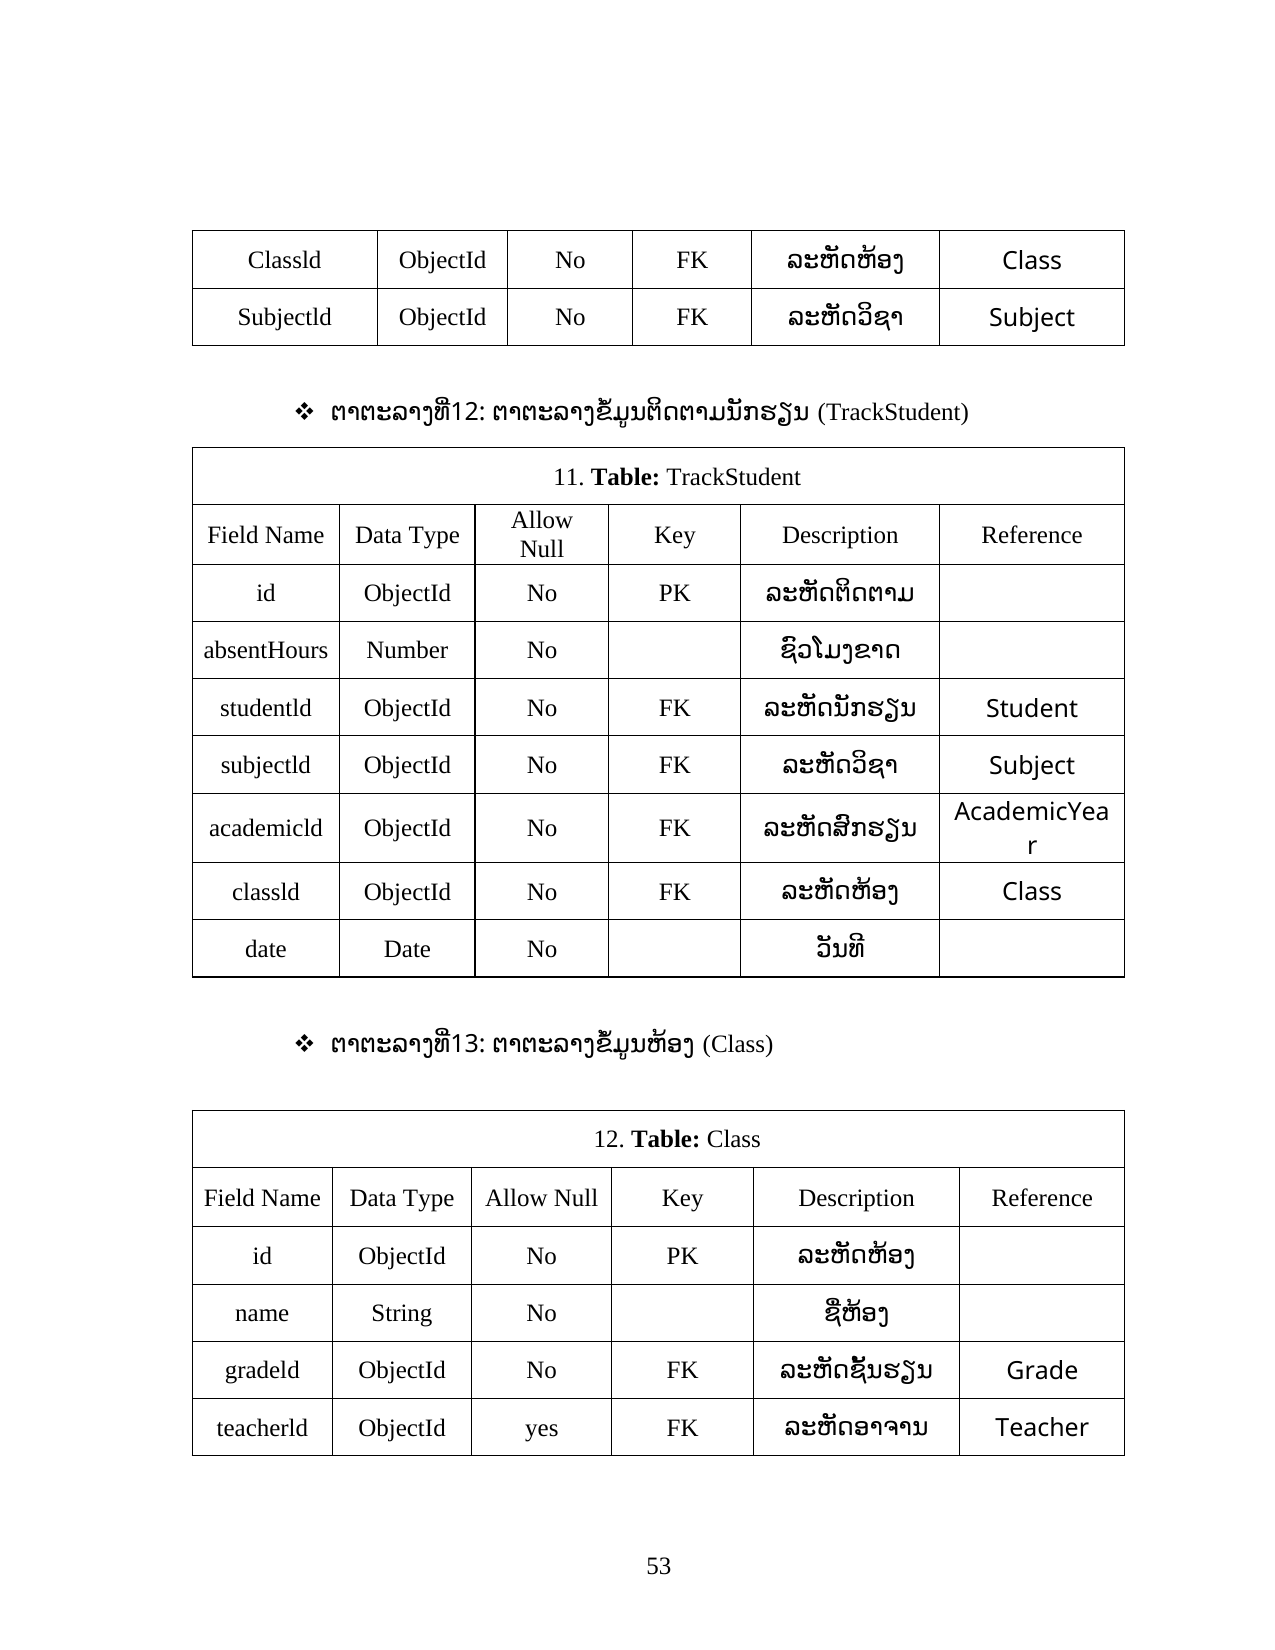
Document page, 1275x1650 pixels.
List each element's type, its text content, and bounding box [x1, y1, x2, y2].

table_cell FK [612, 1342, 753, 1398]
table_cell Class [940, 863, 1124, 919]
table_cell Teacher [960, 1399, 1124, 1455]
table_cell Subject [940, 736, 1124, 793]
table_cell FK [609, 863, 740, 919]
table_cell ລະຫັດຕິດຕາມ [741, 565, 939, 621]
table_cell No [476, 622, 608, 678]
table_cell Classld [193, 231, 377, 288]
table_cell subjectld [193, 736, 339, 793]
table_cell ObjectId [333, 1227, 471, 1283]
table_cell Field Name [193, 505, 339, 563]
table_cell ຊົວໂມງຂາດ [741, 622, 939, 678]
table_cell PK [609, 565, 740, 621]
table_cell ລະຫັດຫ້ອງ [754, 1227, 959, 1283]
table_cell [940, 565, 1124, 621]
table_cell Data Type [333, 1168, 471, 1226]
table_cell FK [609, 736, 740, 793]
table_cell teacherld [193, 1399, 332, 1455]
table_cell [609, 622, 740, 678]
table_cell FK [609, 679, 740, 735]
table_cell FK [633, 231, 751, 288]
table_cell [960, 1285, 1124, 1341]
table_cell ລະຫັດສົກຮຽນ [741, 794, 939, 862]
table_cell ລະຫັດອາຈານ [754, 1399, 959, 1455]
table_cell No [476, 794, 608, 862]
table_cell No [476, 736, 608, 793]
table_header Table: TrackStudent [193, 448, 1124, 504]
table_cell FK [609, 794, 740, 862]
table_cell absentHours [193, 622, 339, 678]
table_cell Grade [960, 1342, 1124, 1398]
table_cell classld [193, 863, 339, 919]
table_cell Subject [940, 289, 1124, 345]
table_cell No [472, 1227, 611, 1283]
table_cell FK [633, 289, 751, 345]
table_cell Description [741, 505, 939, 563]
table_cell ລະຫັດຫ້ອງ [741, 863, 939, 919]
table_cell ObjectId [340, 565, 474, 621]
table_cell [960, 1227, 1124, 1283]
table_cell Subjectld [193, 289, 377, 345]
table_cell [609, 920, 740, 976]
table_cell Allow Null [472, 1168, 611, 1226]
table_cell ວັນທີ [741, 920, 939, 976]
table_cell [612, 1285, 753, 1341]
table_cell No [472, 1342, 611, 1398]
table_cell ObjectId [340, 794, 474, 862]
table_cell studentld [193, 679, 339, 735]
table_cell Date [340, 920, 474, 976]
table_cell ObjectId [378, 231, 507, 288]
table_cell ObjectId [340, 736, 474, 793]
table_cell Reference [960, 1168, 1124, 1226]
table_cell Student [940, 679, 1124, 735]
table_cell ລະຫັດນັກຮຽນ [741, 679, 939, 735]
table_cell No [476, 565, 608, 621]
table_cell Key [612, 1168, 753, 1226]
table_cell date [193, 920, 339, 976]
table_cell No [472, 1285, 611, 1341]
table_cell [940, 920, 1124, 976]
table_cell ລະຫັດຊັ້ນຮຽນ [754, 1342, 959, 1398]
table_cell FK [612, 1399, 753, 1455]
table_cell Number [340, 622, 474, 678]
table_cell ObjectId [333, 1342, 471, 1398]
table_cell Allow Null [476, 505, 608, 563]
table_cell Class [940, 231, 1124, 288]
table_cell ObjectId [340, 679, 474, 735]
table_cell yes [472, 1399, 611, 1455]
table_cell ObjectId [333, 1399, 471, 1455]
table_cell ຊື່ຫ້ອງ [754, 1285, 959, 1341]
table_cell id [193, 565, 339, 621]
list ຕາຕະລາງທີ່13: ຕາຕະລາງຂໍ້ມູນຫ້ອງ (Class) [293, 1025, 1125, 1059]
table_cell No [508, 231, 632, 288]
table_cell ລະຫັດວິຊາ [741, 736, 939, 793]
table_cell No [476, 863, 608, 919]
table_cell Data Type [340, 505, 474, 563]
table_cell Field Name [193, 1168, 332, 1226]
table_cell Description [754, 1168, 959, 1226]
table_cell PK [612, 1227, 753, 1283]
table_cell academicld [193, 794, 339, 862]
table_cell name [193, 1285, 332, 1341]
list ຕາຕະລາງທີ່12: ຕາຕະລາງຂໍ້ມູນຕິດຕາມນັກຮຽນ (TrackStudent) [293, 394, 1125, 428]
table_cell [940, 622, 1124, 678]
table_cell Reference [940, 505, 1124, 563]
table_cell AcademicYear [940, 794, 1124, 862]
table_cell String [333, 1285, 471, 1341]
table_cell No [476, 679, 608, 735]
table_cell ລະຫັດຫ້ອງ [752, 231, 939, 288]
table_cell ObjectId [340, 863, 474, 919]
table_cell No [476, 920, 608, 976]
table_cell Key [609, 505, 740, 563]
table_cell ລະຫັດວິຊາ [752, 289, 939, 345]
table_cell id [193, 1227, 332, 1283]
table_cell No [508, 289, 632, 345]
table_cell ObjectId [378, 289, 507, 345]
table_header Table: Class [193, 1111, 1124, 1167]
table_cell gradeld [193, 1342, 332, 1398]
